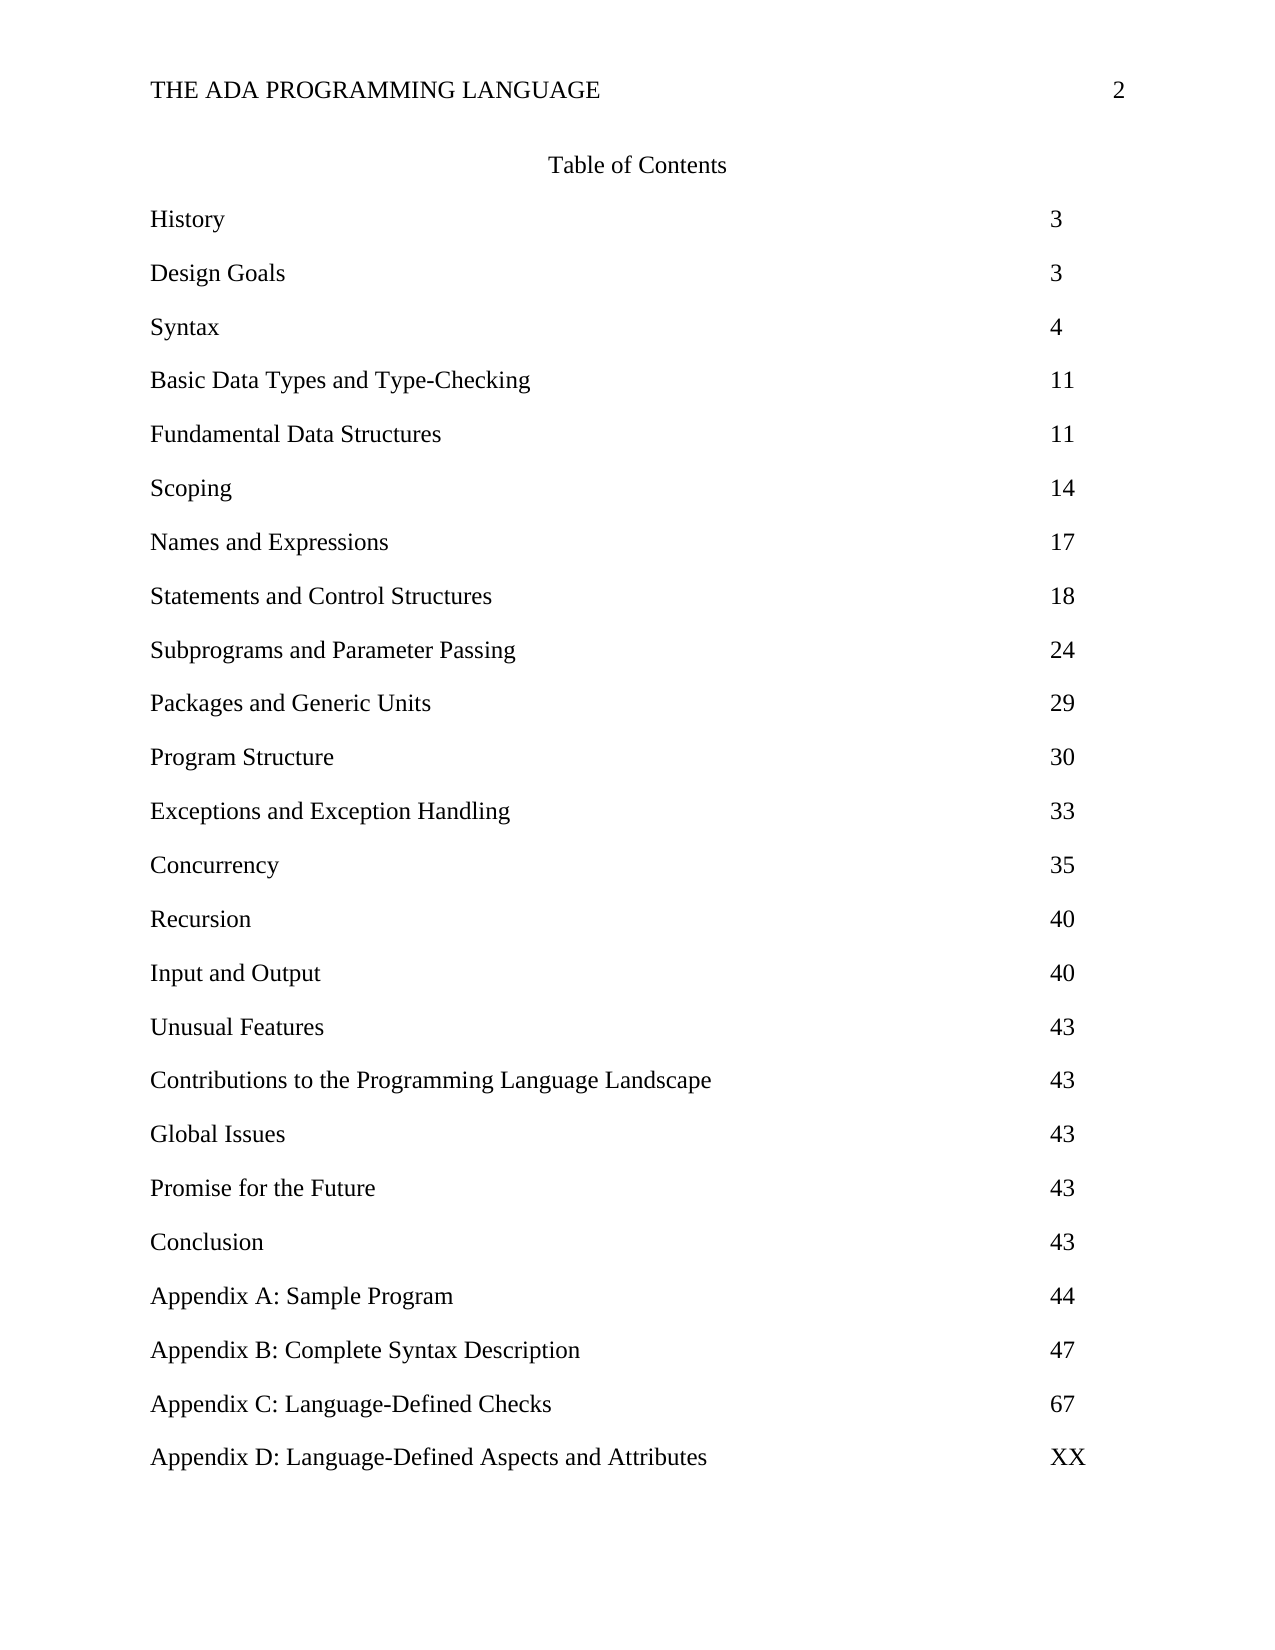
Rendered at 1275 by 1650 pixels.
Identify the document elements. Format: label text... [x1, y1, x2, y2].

text Promise for the Future 43 [150, 1173, 1125, 1202]
text Appendix C: Language-Defined Checks 67 [150, 1389, 1125, 1417]
text Scoping 14 [150, 473, 1125, 502]
text Global Issues 43 [150, 1119, 1125, 1148]
text Concurrency 35 [150, 850, 1125, 879]
text Conclusion 43 [150, 1227, 1125, 1256]
text Table of Contents [150, 150, 1125, 179]
text Program Structure 30 [150, 742, 1125, 771]
text Exceptions and Exception Handling 33 [150, 796, 1125, 825]
text History 3 [150, 204, 1125, 233]
text Design Goals 3 [150, 258, 1125, 286]
text Recursion 40 [150, 904, 1125, 933]
text Statements and Control Structures 18 [150, 581, 1125, 609]
text Appendix A: Sample Program 44 [150, 1281, 1125, 1310]
text Names and Expressions 17 [150, 527, 1125, 556]
text Appendix B: Complete Syntax Description 47 [150, 1335, 1125, 1363]
text Basic Data Types and Type-Checking 11 [150, 365, 1125, 394]
text Unusual Features 43 [150, 1012, 1125, 1040]
text Appendix D: Language-Defined Aspects and Attributes XX [150, 1442, 1125, 1471]
text Fundamental Data Structures 11 [150, 419, 1125, 448]
text Packages and Generic Units 29 [150, 688, 1125, 717]
text Syntax 4 [150, 312, 1125, 340]
text Input and Output 40 [150, 958, 1125, 987]
text Subprograms and Parameter Passing 24 [150, 635, 1125, 663]
text Contributions to the Programming Language Landscape 43 [150, 1066, 1125, 1094]
